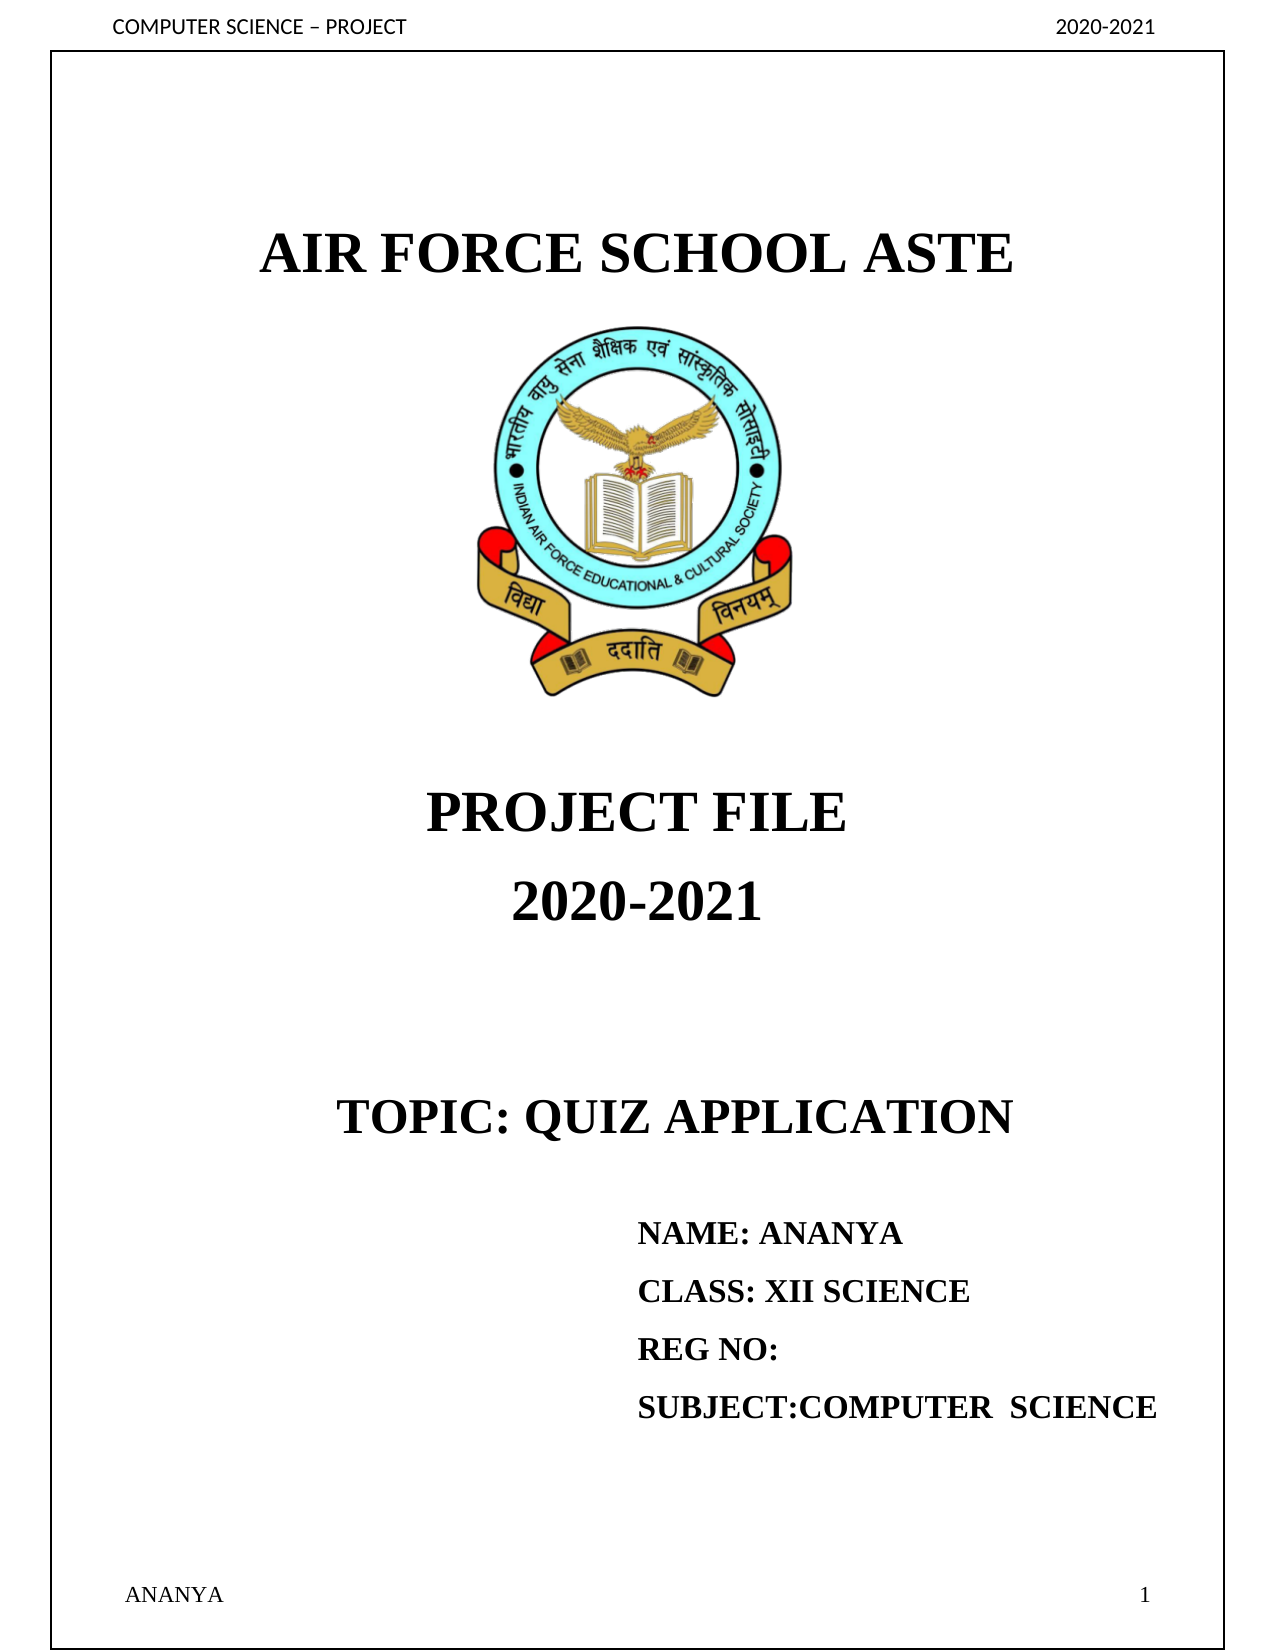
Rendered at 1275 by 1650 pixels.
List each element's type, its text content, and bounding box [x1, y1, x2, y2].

text PROJECT FILE [112, 777, 1162, 844]
text AIR FORCE SCHOOL ASTE [112, 218, 1162, 285]
text SUBJECT:COMPUTER SCIENCE [637, 1387, 1162, 1426]
text NAME: ANANYA [562, 1213, 1162, 1252]
picture [470, 307, 805, 701]
text REG NO: [562, 1329, 1162, 1368]
text CLASS: XII SCIENCE [562, 1271, 1162, 1310]
text TOPIC: QUIZ APPLICATION [112, 1087, 1162, 1144]
text 2020-2021 [112, 866, 1162, 933]
